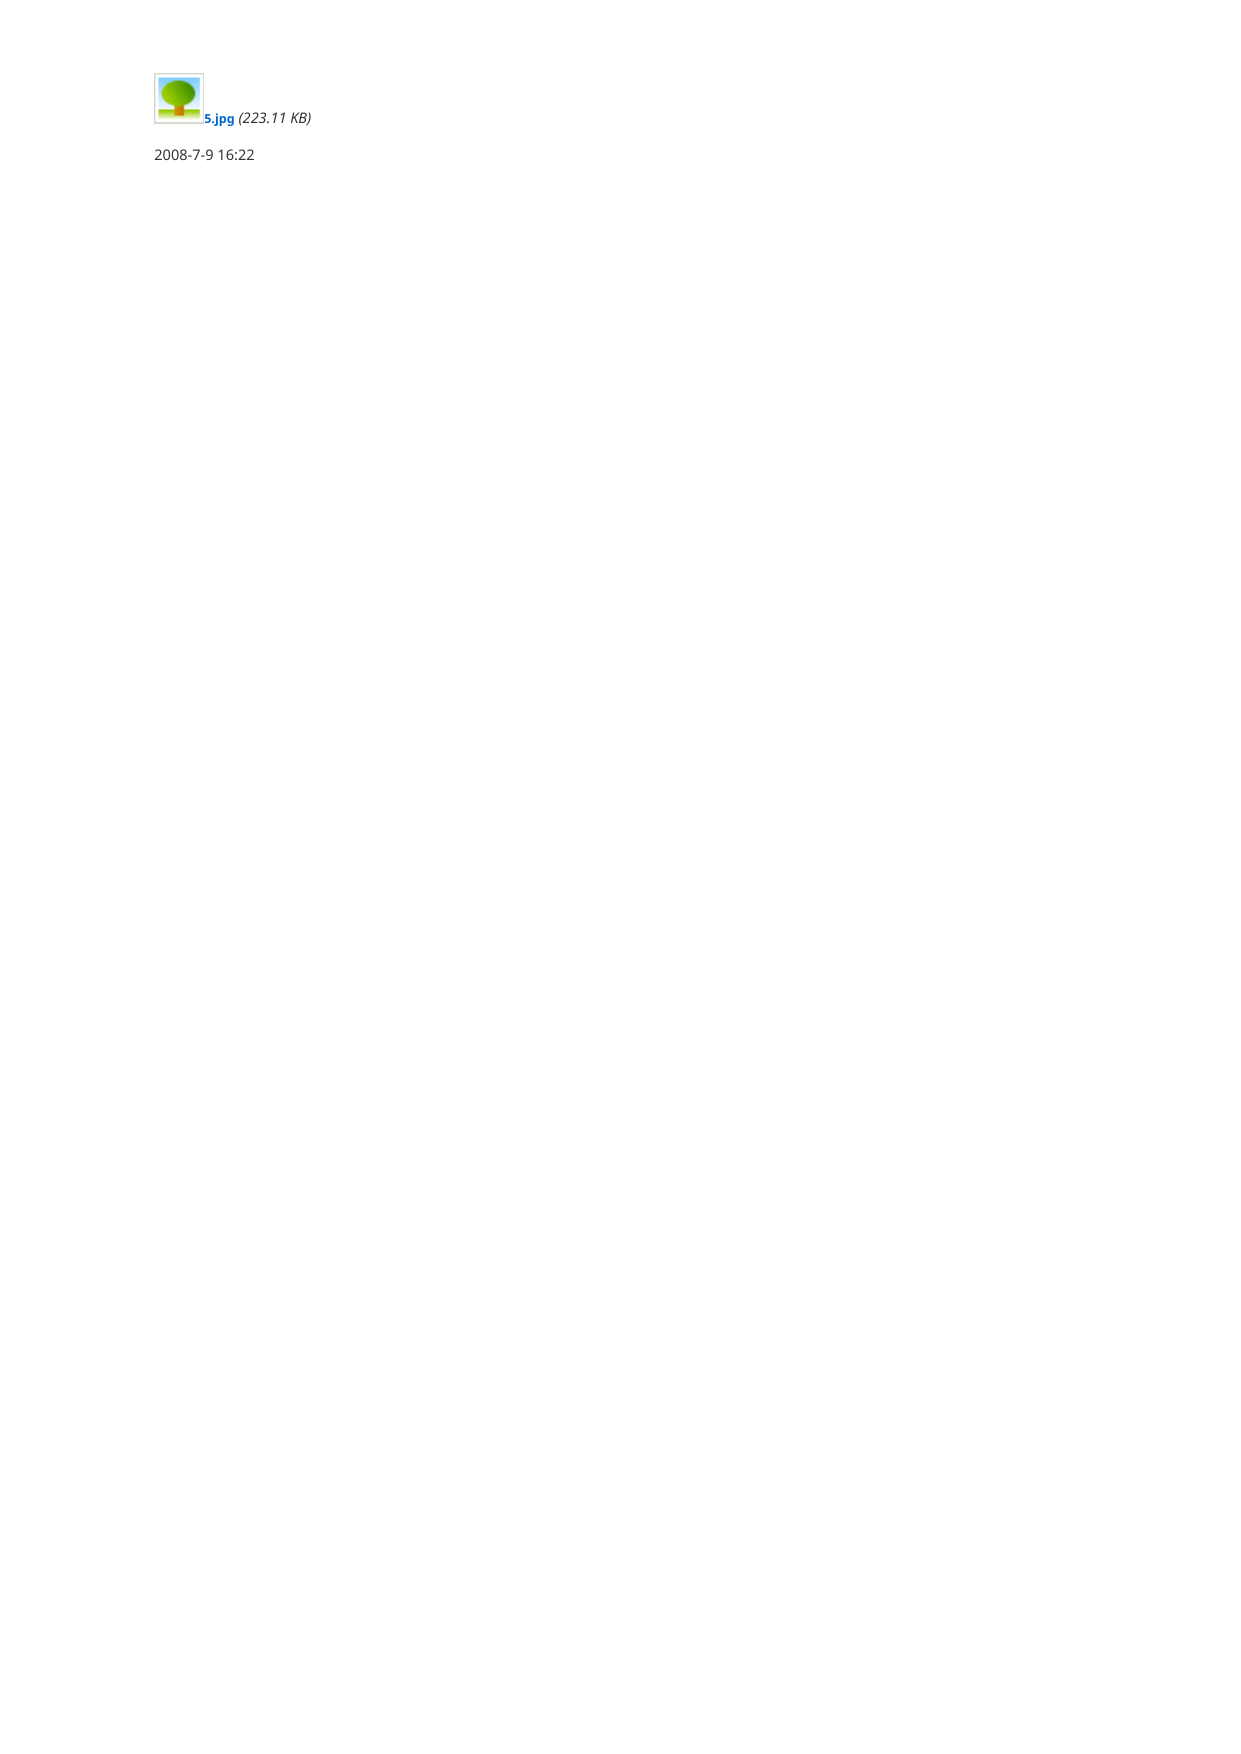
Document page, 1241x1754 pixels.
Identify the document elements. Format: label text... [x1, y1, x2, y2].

text 5.jpg (223.11 KB) [154, 73, 1181, 138]
picture [154, 73, 204, 124]
text 2008-7-9 16:22 [154, 138, 1181, 171]
